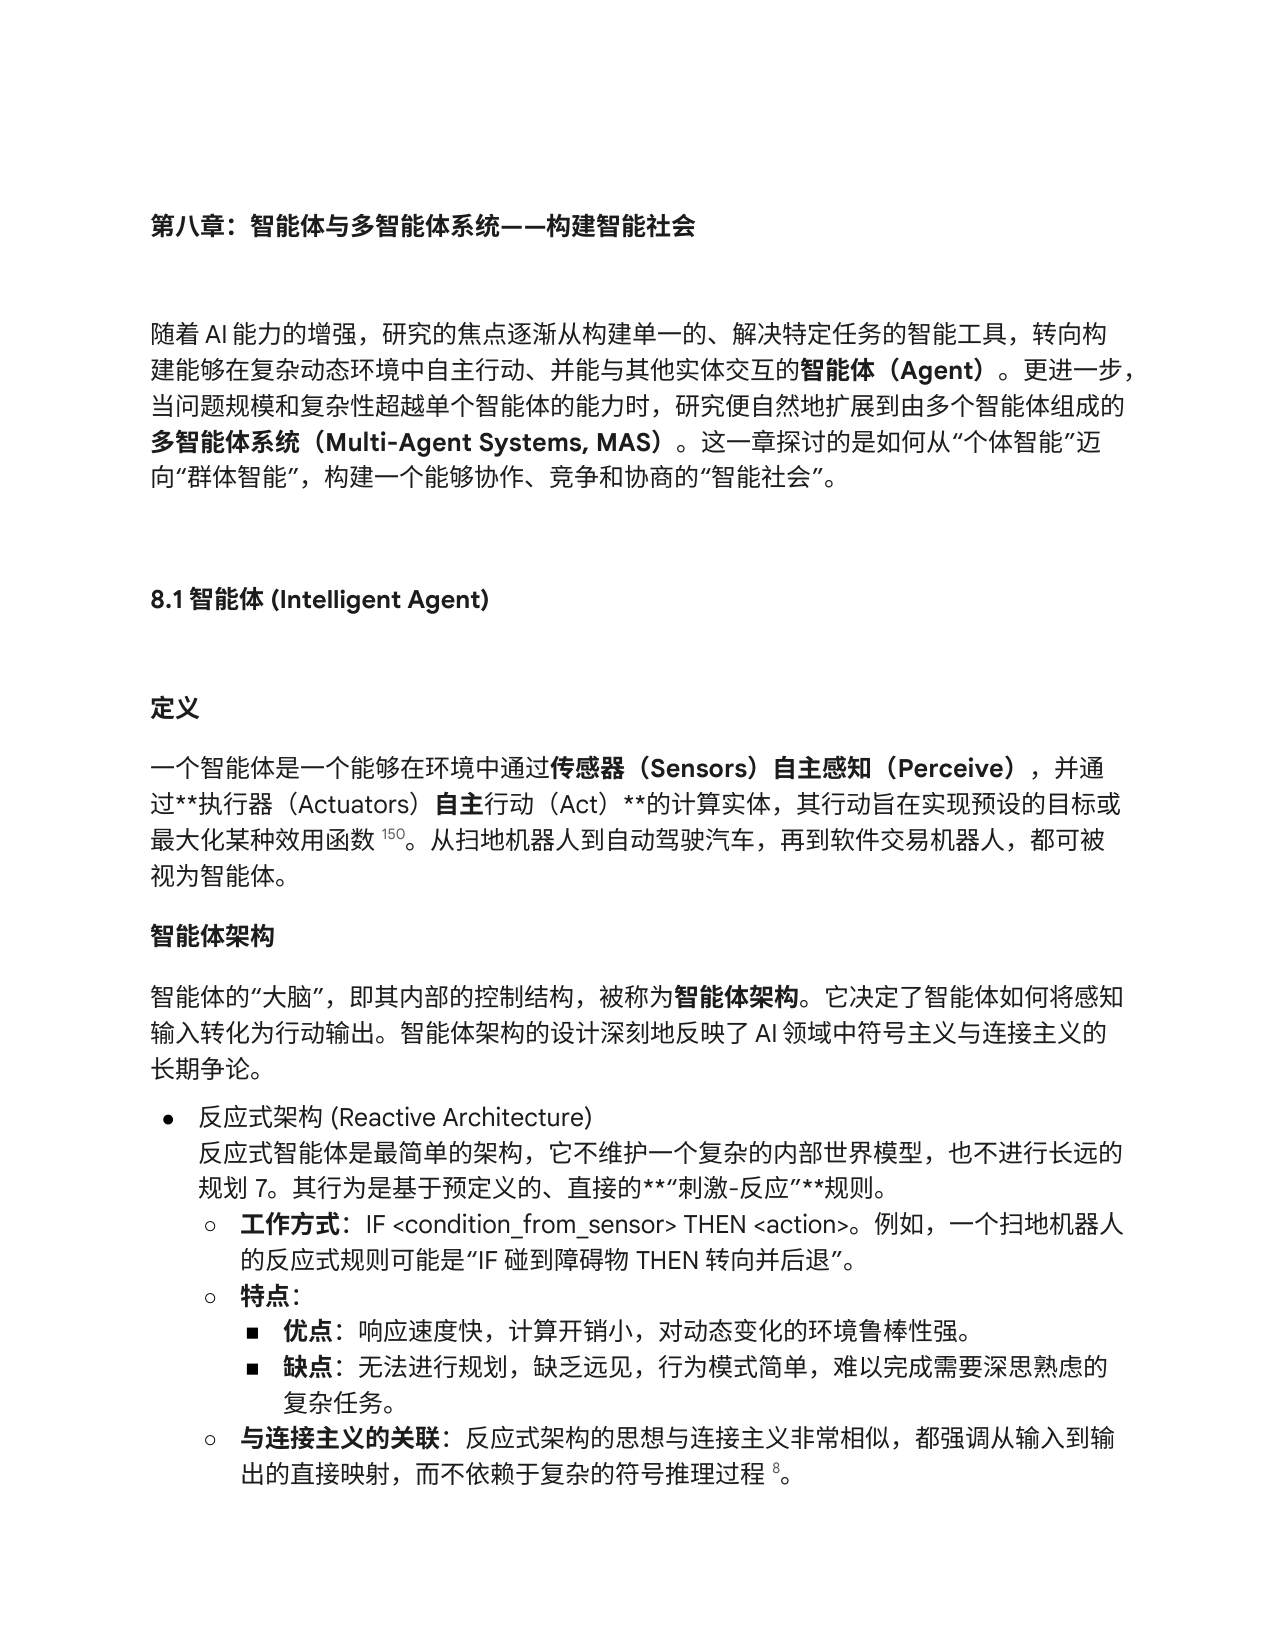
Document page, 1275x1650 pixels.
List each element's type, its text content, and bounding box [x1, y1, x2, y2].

text 一个智能体是一个能够在环境中通过传感器（Sensors）自主感知（Perceive），并通过**执行器（Actuators）自主行动（Act）**的计算实体，其行动旨在实现预设的目标或最大化某种效用函数 150。从扫地机器人到自动驾驶汽车，再到软件交易机器人，都可被视为智能体。 [150, 754, 1125, 892]
list 缺点：无法进行规划，缺乏远见，行为模式简单，难以完成需要深思熟虑的复杂任务。 [245, 1352, 1125, 1419]
list 与连接主义的关联：反应式架构的思想与连接主义非常相似，都强调从输入到输出的直接映射，而不依赖于复杂的符号推理过程 8。 [203, 1424, 1125, 1491]
list 优点：响应速度快，计算开销小，对动态变化的环境鲁棒性强。 [245, 1316, 1125, 1348]
list 反应式架构 (Reactive Architecture) 反应式智能体是最简单的架构，它不维护一个复杂的内部世界模型，也不进行长远的规划 7。其行为是基于预定义的、直接的**“刺激-反应”**规则。 [161, 1102, 1125, 1205]
text 智能体架构 [150, 922, 1125, 953]
text 定义 [150, 693, 1125, 724]
text 智能体的“大脑”，即其内部的控制结构，被称为智能体架构。它决定了智能体如何将感知输入转化为行动输出。智能体架构的设计深刻地反映了AI领域中符号主义与连接主义的长期争论。 [150, 982, 1125, 1085]
list 特点： [203, 1281, 1125, 1312]
subtitle 8.1 智能体 (Intelligent Agent) [150, 584, 1125, 615]
text 随着AI能力的增强，研究的焦点逐渐从构建单一的、解决特定任务的智能工具，转向构建能够在复杂动态环境中自主行动、并能与其他实体交互的智能体（Agent）。更进一步，当问题规模和复杂性超越单个智能体的能力时，研究便自然地扩展到由多个智能体组成的多智能体系统（Multi-Agent Systems, MAS）。这一章探讨的是如何从“个体智能”迈向“群体智能”，构建一个能够协作、竞争和协商的“智能社会”。 [150, 320, 1125, 494]
list 工作方式：IF <condition_from_sensor> THEN <action>。例如，一个扫地机器人的反应式规则可能是“IF 碰到障碍物 THEN 转向并后退”。 [203, 1209, 1125, 1276]
subtitle 第八章：智能体与多智能体系统——构建智能社会 [150, 211, 1125, 242]
